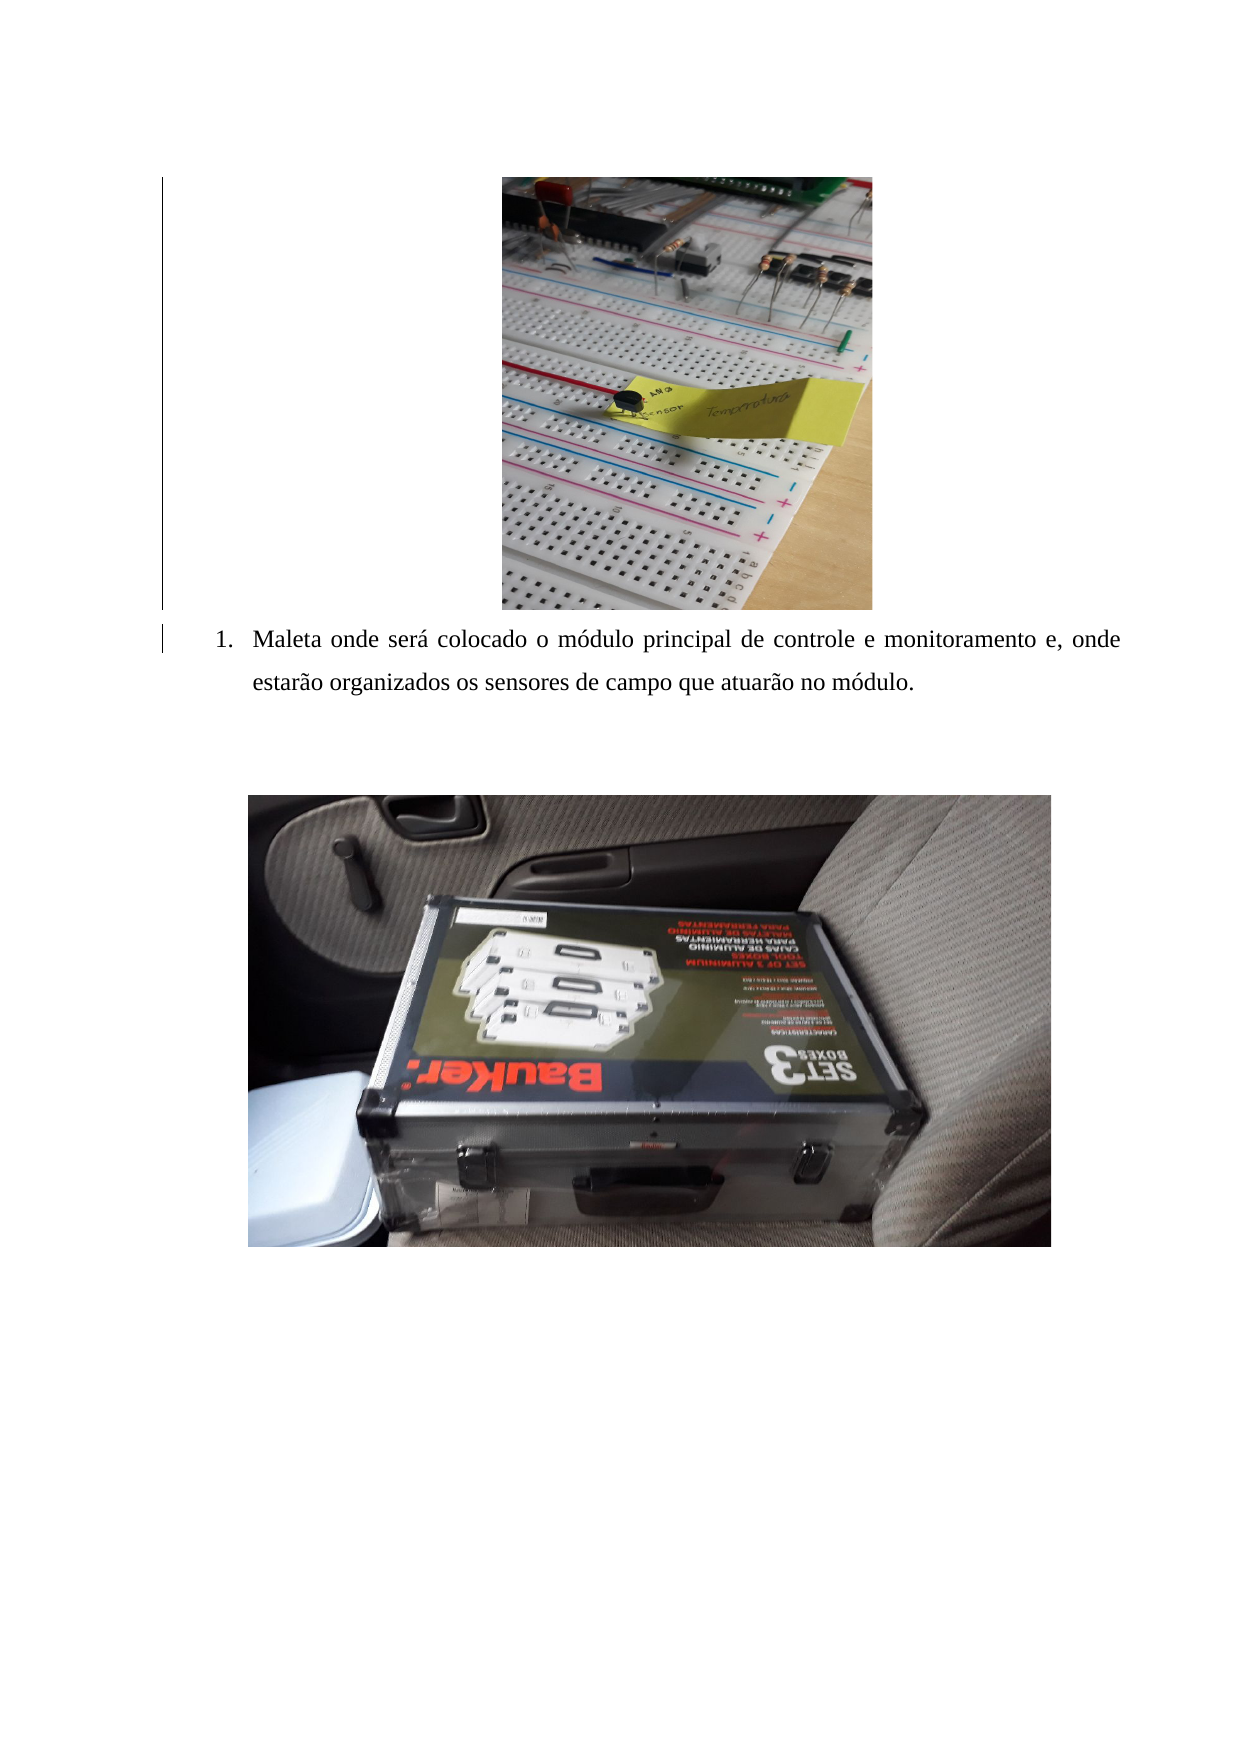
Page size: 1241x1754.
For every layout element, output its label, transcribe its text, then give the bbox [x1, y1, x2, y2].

picture [248, 795, 1052, 1247]
picture [502, 177, 873, 610]
list Maleta onde será colocado o módulo principal de controle e monitoramento e, onde estarão organizados os sensores de campo que atuarão no módulo. [215, 624, 1122, 696]
